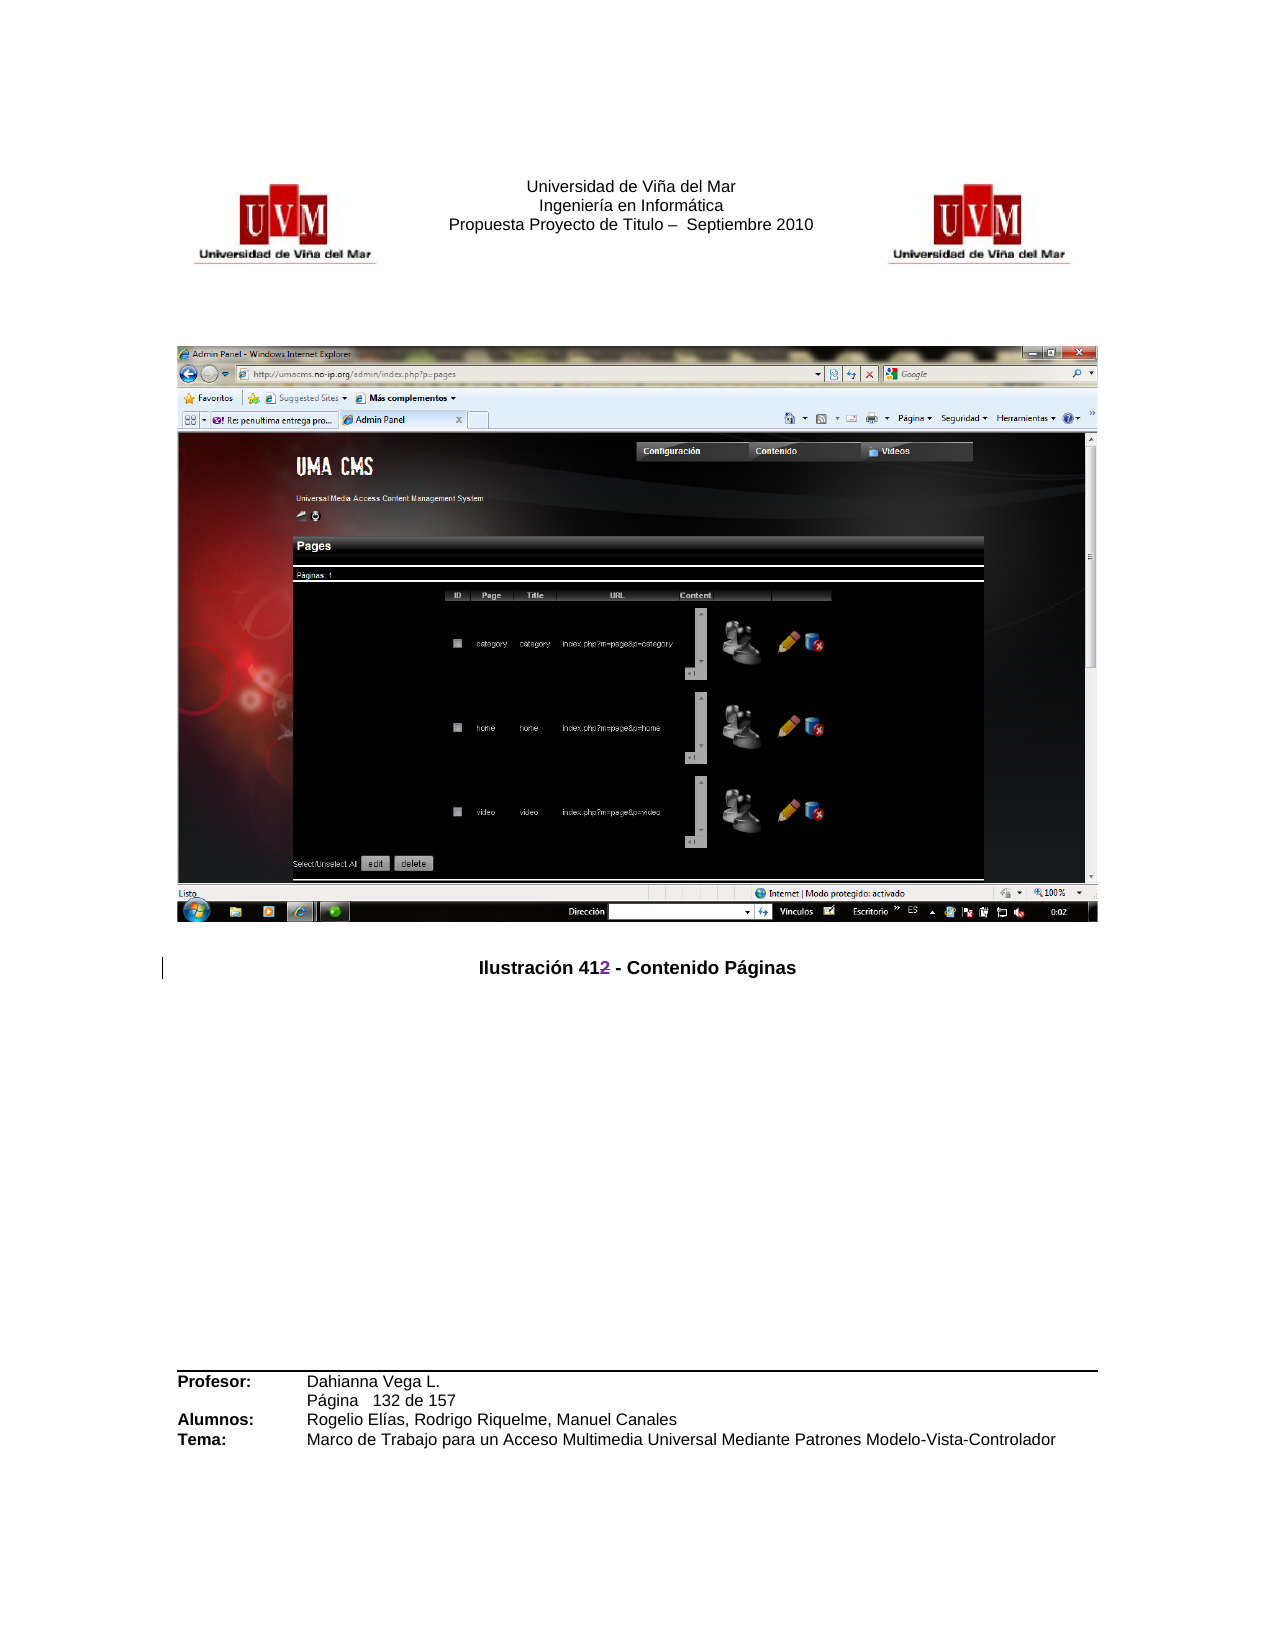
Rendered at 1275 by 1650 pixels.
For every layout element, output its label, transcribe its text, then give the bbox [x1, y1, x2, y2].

picture [177, 346, 1098, 922]
picture [871, 176, 1084, 267]
text Ilustración 41 - Contenido Páginas [177, 957, 1098, 978]
picture [177, 176, 390, 267]
